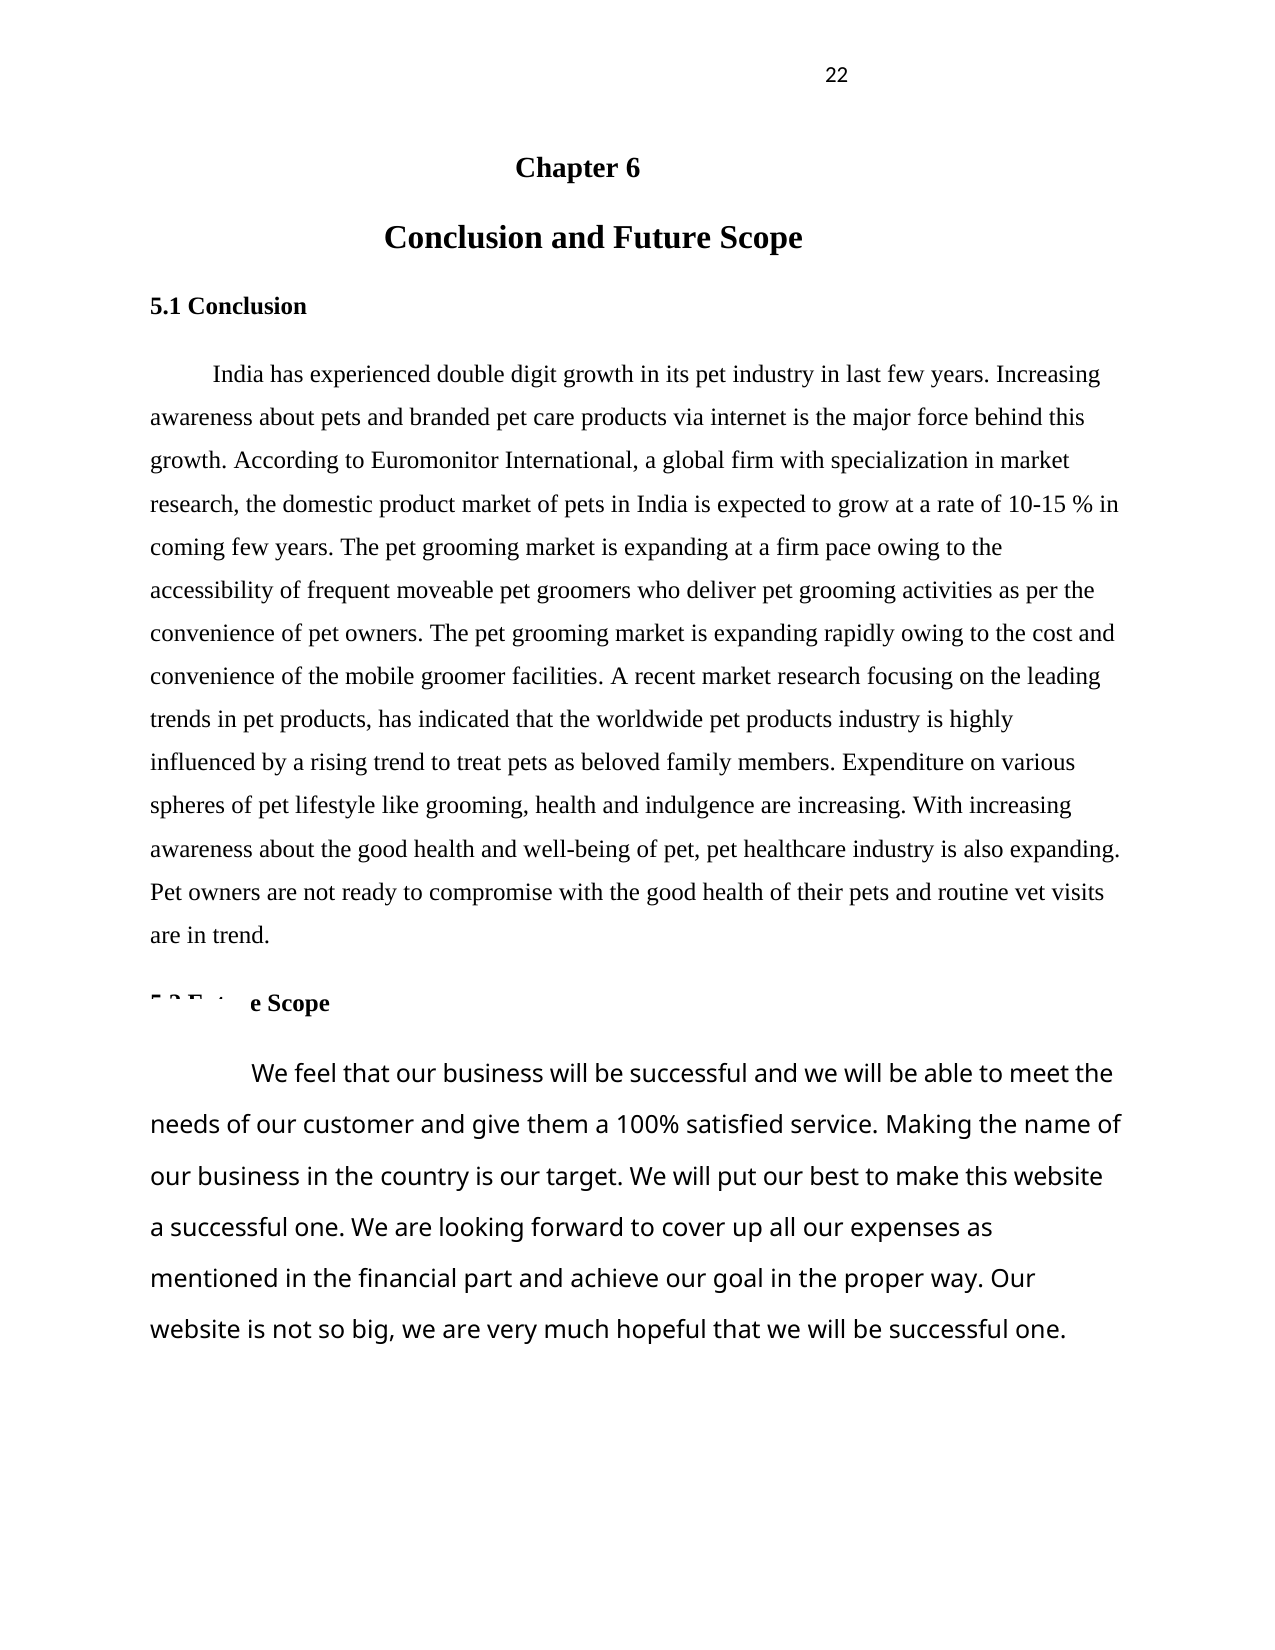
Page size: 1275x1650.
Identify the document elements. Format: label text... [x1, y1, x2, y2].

text 5.2 Future Scope [150, 988, 1125, 1017]
text We feel that our business will be successful and we will be able to meet the needs of our customer and give them a 100% satisfied service. Making the name of our business in the country is our target. We will put our best to make this website a successful one. We are looking forward to cover up all our expenses as mentioned in the financial part and achieve our goal in the proper way. Our website is not so big, we are very much hopeful that we will be successful one. [150, 1056, 1122, 1107]
text We feel that our business will be successful and we will be able to meet the needs of our customer and give them a 100% satisfied service. Making the name of our business in the country is our target. We will put our best to make this website a successful one. We are looking forward to cover up all our expenses as mentioned in the financial part and achieve our goal in the proper way. Our website is not so big, we are very much hopeful that we will be successful one. [150, 1141, 1122, 1345]
text Conclusion and Future Scope [150, 217, 1125, 255]
text India has experienced double digit growth in its pet industry in last few years. Increasing awareness about pets and branded pet care products via internet is the major force behind this growth. According to Euromonitor International, a global firm with specialization in market research, the domestic product market of pets in India is expected to grow at a rate of 10-15 % in coming few years. The pet grooming market is expanding at a firm pace owing to the accessibility of frequent moveable pet groomers who deliver pet grooming activities as per the convenience of pet owners. The pet grooming market is expanding rapidly owing to the cost and convenience of the mobile groomer facilities. A recent market research focusing on the leading trends in pet products, has indicated that the worldwide pet products industry is highly influenced by a rising trend to treat pets as beloved family members. Expenditure on various spheres of pet lifestyle like grooming, health and indulgence are increasing. With increasing awareness about the good health and well-being of pet, pet healthcare industry is also expanding. Pet owners are not ready to compromise with the good health of their pets and routine vet visits are in trend. [150, 359, 1125, 949]
text 5.1 Conclusion [150, 291, 1125, 320]
text Chapter 6 [150, 150, 1125, 183]
